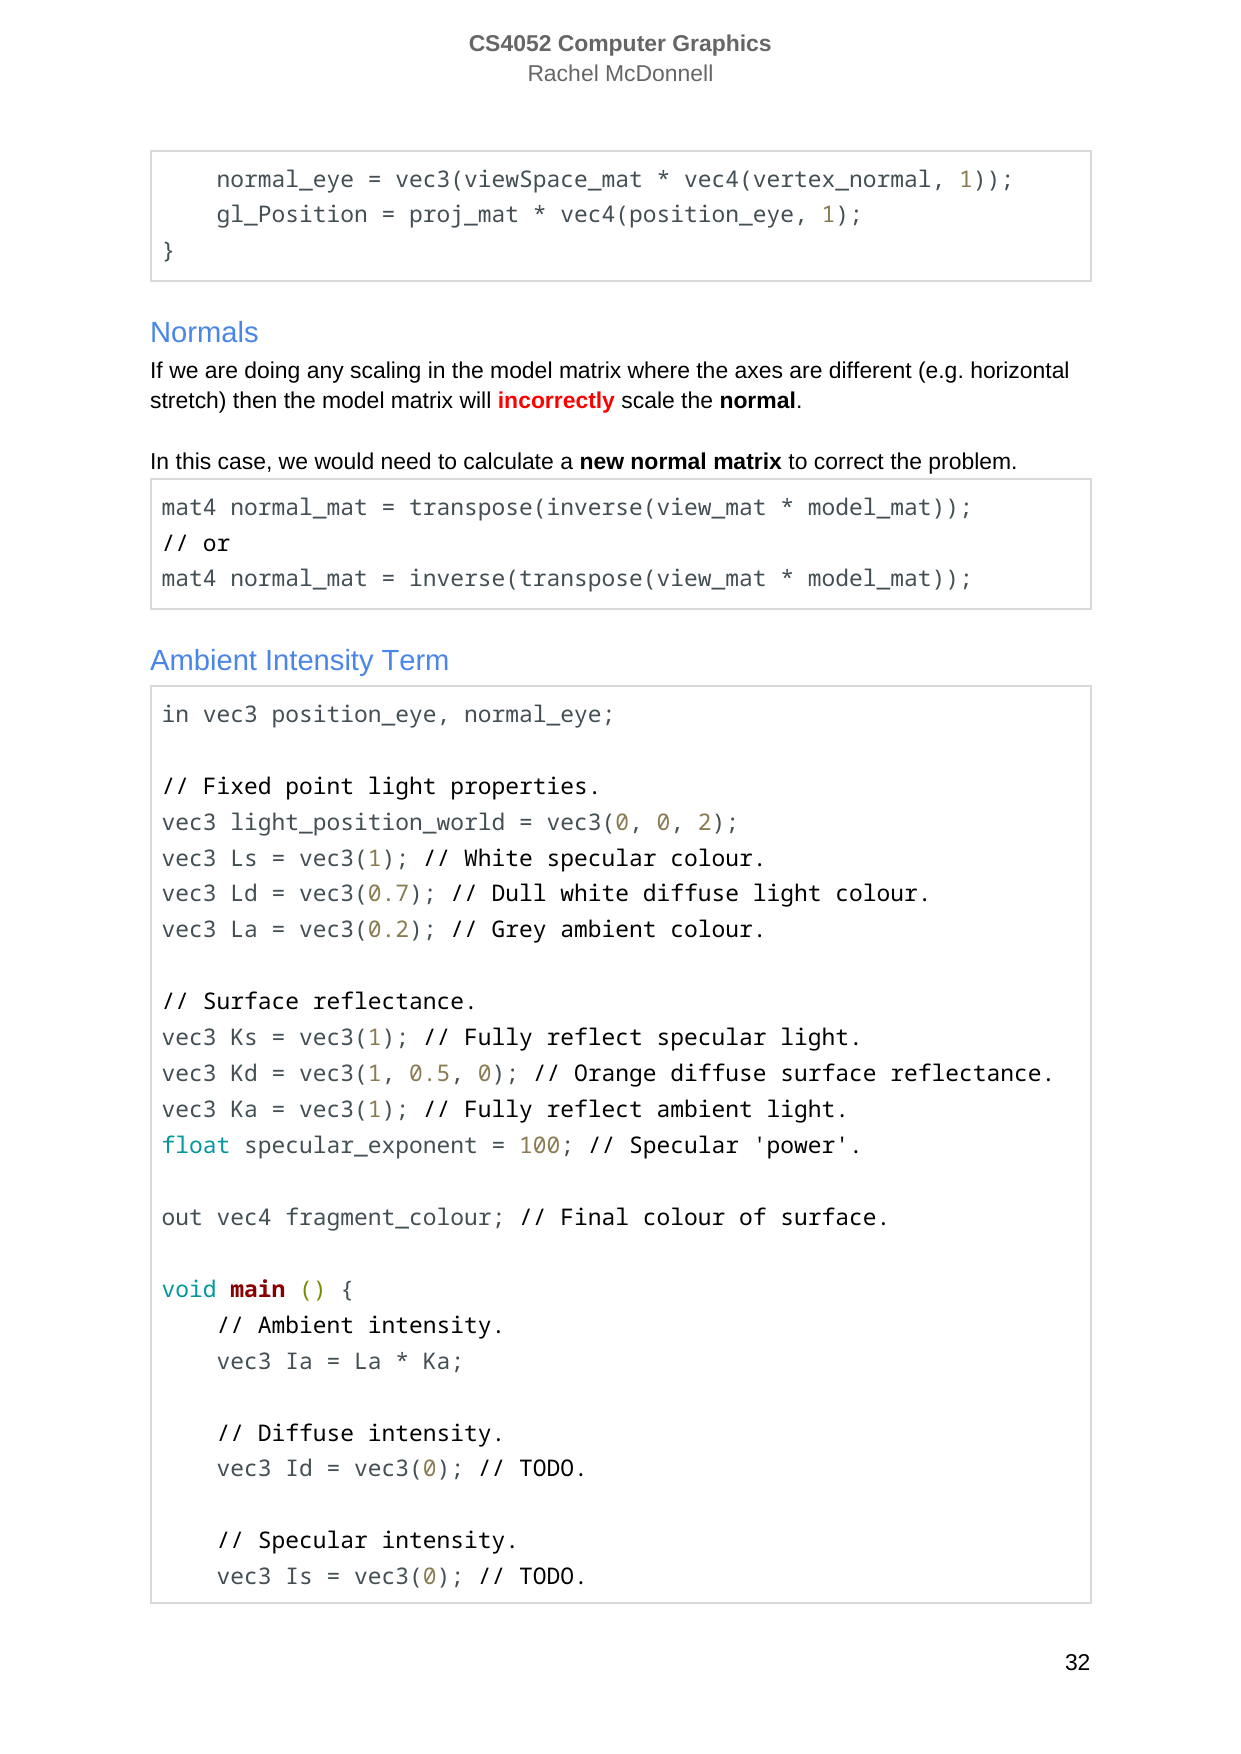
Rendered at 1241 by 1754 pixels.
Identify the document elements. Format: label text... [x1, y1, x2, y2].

subtitle Normals [150, 315, 1090, 349]
table_header mat4 normal_mat = transpose(inverse(view_mat * model_mat)); // or mat4 normal_mat = inverse(transpose(view_mat * model_mat)); [152, 480, 1090, 608]
text If we are doing any scaling in the model matrix where the axes are different (e.g. horizontal stretch) then the model matrix will incorrectly scale the normal. [150, 357, 1090, 414]
subtitle Ambient Intensity Term [150, 643, 1090, 677]
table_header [152, 152, 1090, 280]
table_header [152, 687, 1090, 1602]
text In this case, we would need to calculate a new normal matrix to correct the problem. [150, 448, 1090, 474]
